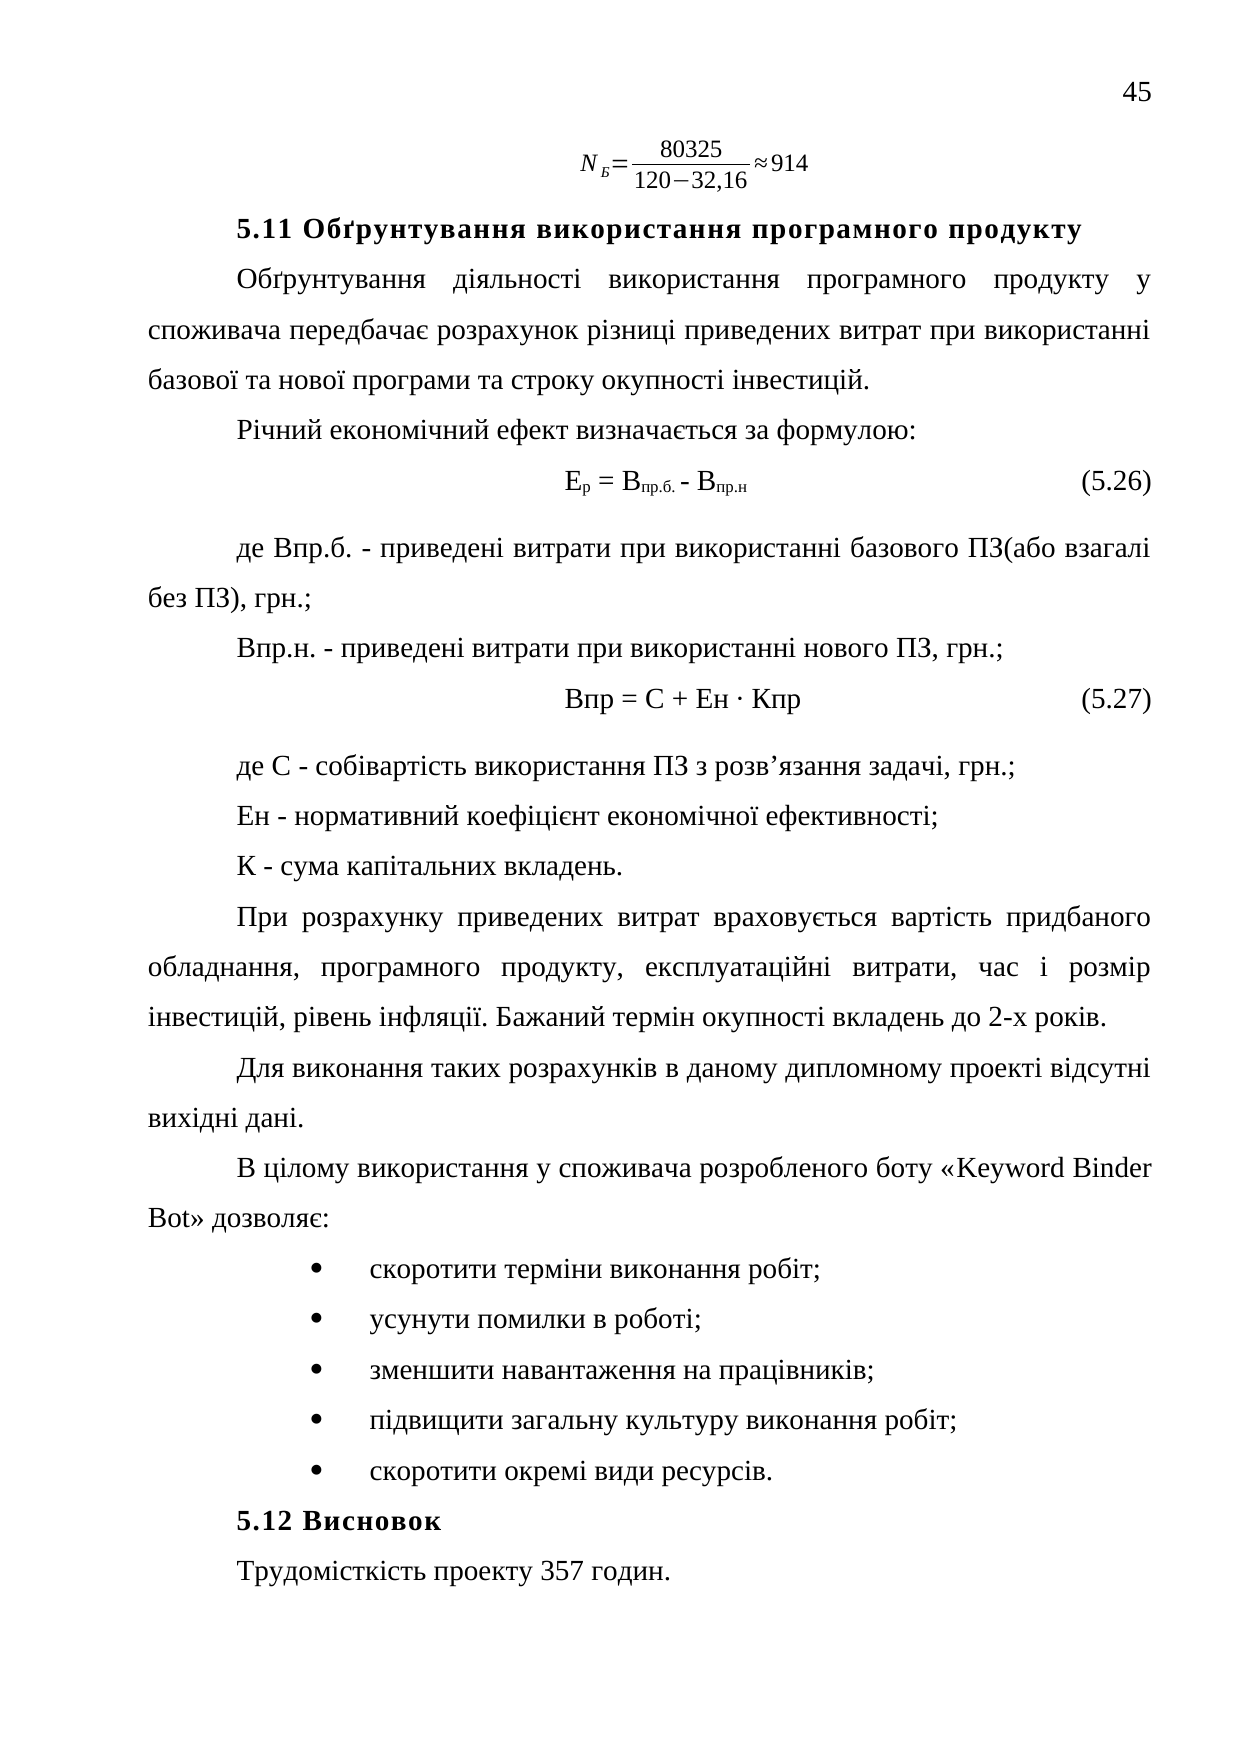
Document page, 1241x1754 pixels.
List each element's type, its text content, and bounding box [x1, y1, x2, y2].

text Впр = С + Ен · Кпр (5.27) [148, 681, 1152, 714]
text де С - собівартість використання ПЗ з розв’язання задачі, грн.; [148, 748, 1152, 781]
text підвищити загальну культуру виконання робіт; [223, 1402, 1152, 1436]
text Впр.н. - приведені витрати при використанні нового ПЗ, грн.; [148, 630, 1152, 664]
text Обґрунтування використання програмного продукту [148, 211, 1152, 245]
text зменшити навантаження на працівників; [223, 1352, 1152, 1385]
text При розрахунку приведених витрат враховується вартість придбаного обладнання, програмного продукту, експлуатаційні витрати, час і розмір інвестицій, рівень інфляції. Бажаний термін окупності вкладень до 2-х років. [148, 899, 1152, 1033]
text К - сума капітальних вкладень. [148, 848, 1152, 882]
text Річний економічний ефект визначається за формулою: [148, 412, 1152, 446]
text Обґрунтування діяльності використання програмного продукту у споживача передбачає розрахунок різниці приведених витрат при використанні базової та нової програми та строку окупності інвестицій. [148, 261, 1152, 396]
text де Впр.б. - приведені витрати при використанні базового ПЗ(або взагалі без ПЗ), грн.; [148, 530, 1152, 614]
text Ен - нормативний коефіцієнт економічної ефективності; [148, 798, 1152, 832]
text Трудомісткість проекту 357 годин. [148, 1553, 1152, 1587]
text скоротити окремі види ресурсів. [223, 1453, 1152, 1486]
text скоротити терміни виконання робіт; [223, 1251, 1152, 1284]
text Ер = Впр.б. - Впр.н (5.26) [148, 463, 1152, 496]
text Висновок [148, 1503, 1152, 1537]
text усунути помилки в роботі; [223, 1301, 1152, 1335]
text Для виконання таких розрахунків в даному дипломному проекті відсутні вихідні дані. [148, 1050, 1152, 1133]
text В цілому використання у споживача розробленого боту «Keyword Binder Bot» дозволяє: [148, 1150, 1152, 1234]
